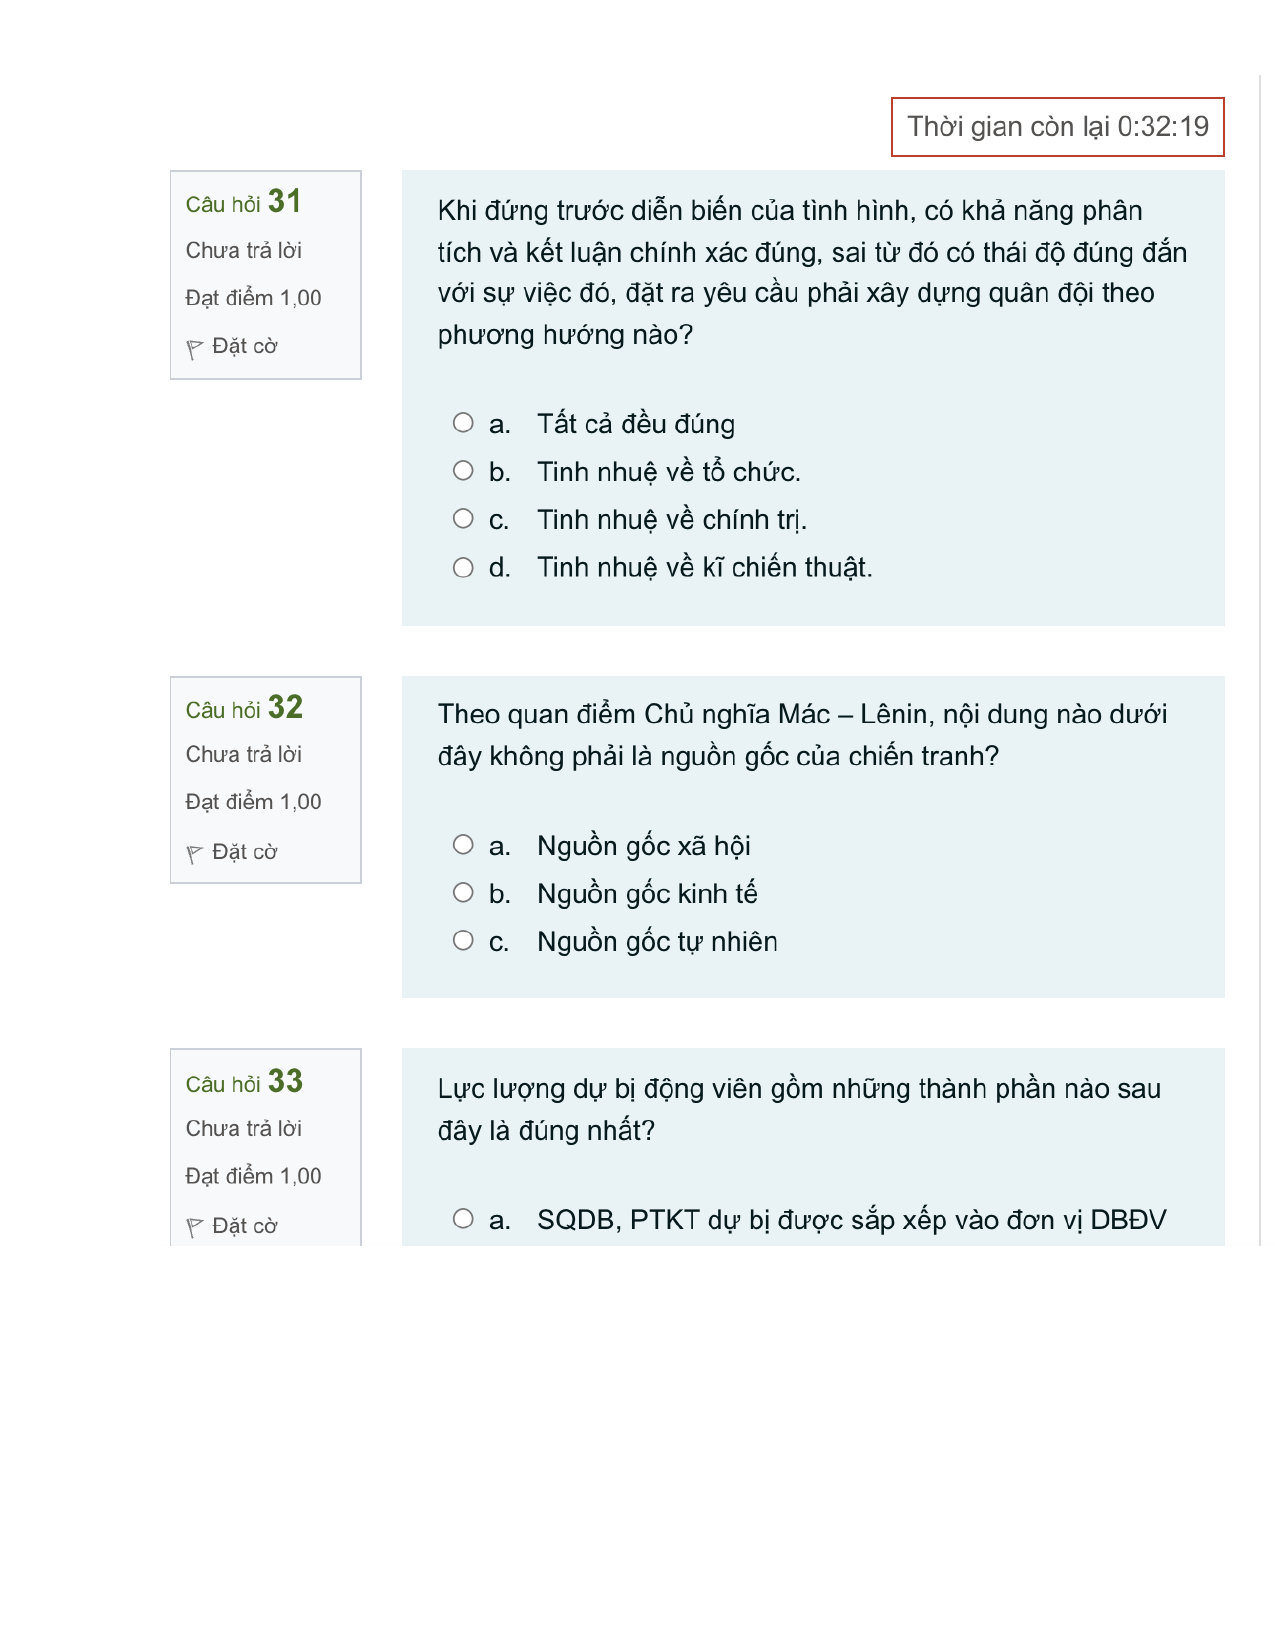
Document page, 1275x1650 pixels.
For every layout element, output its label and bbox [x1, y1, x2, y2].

picture [150, 75, 1275, 1246]
